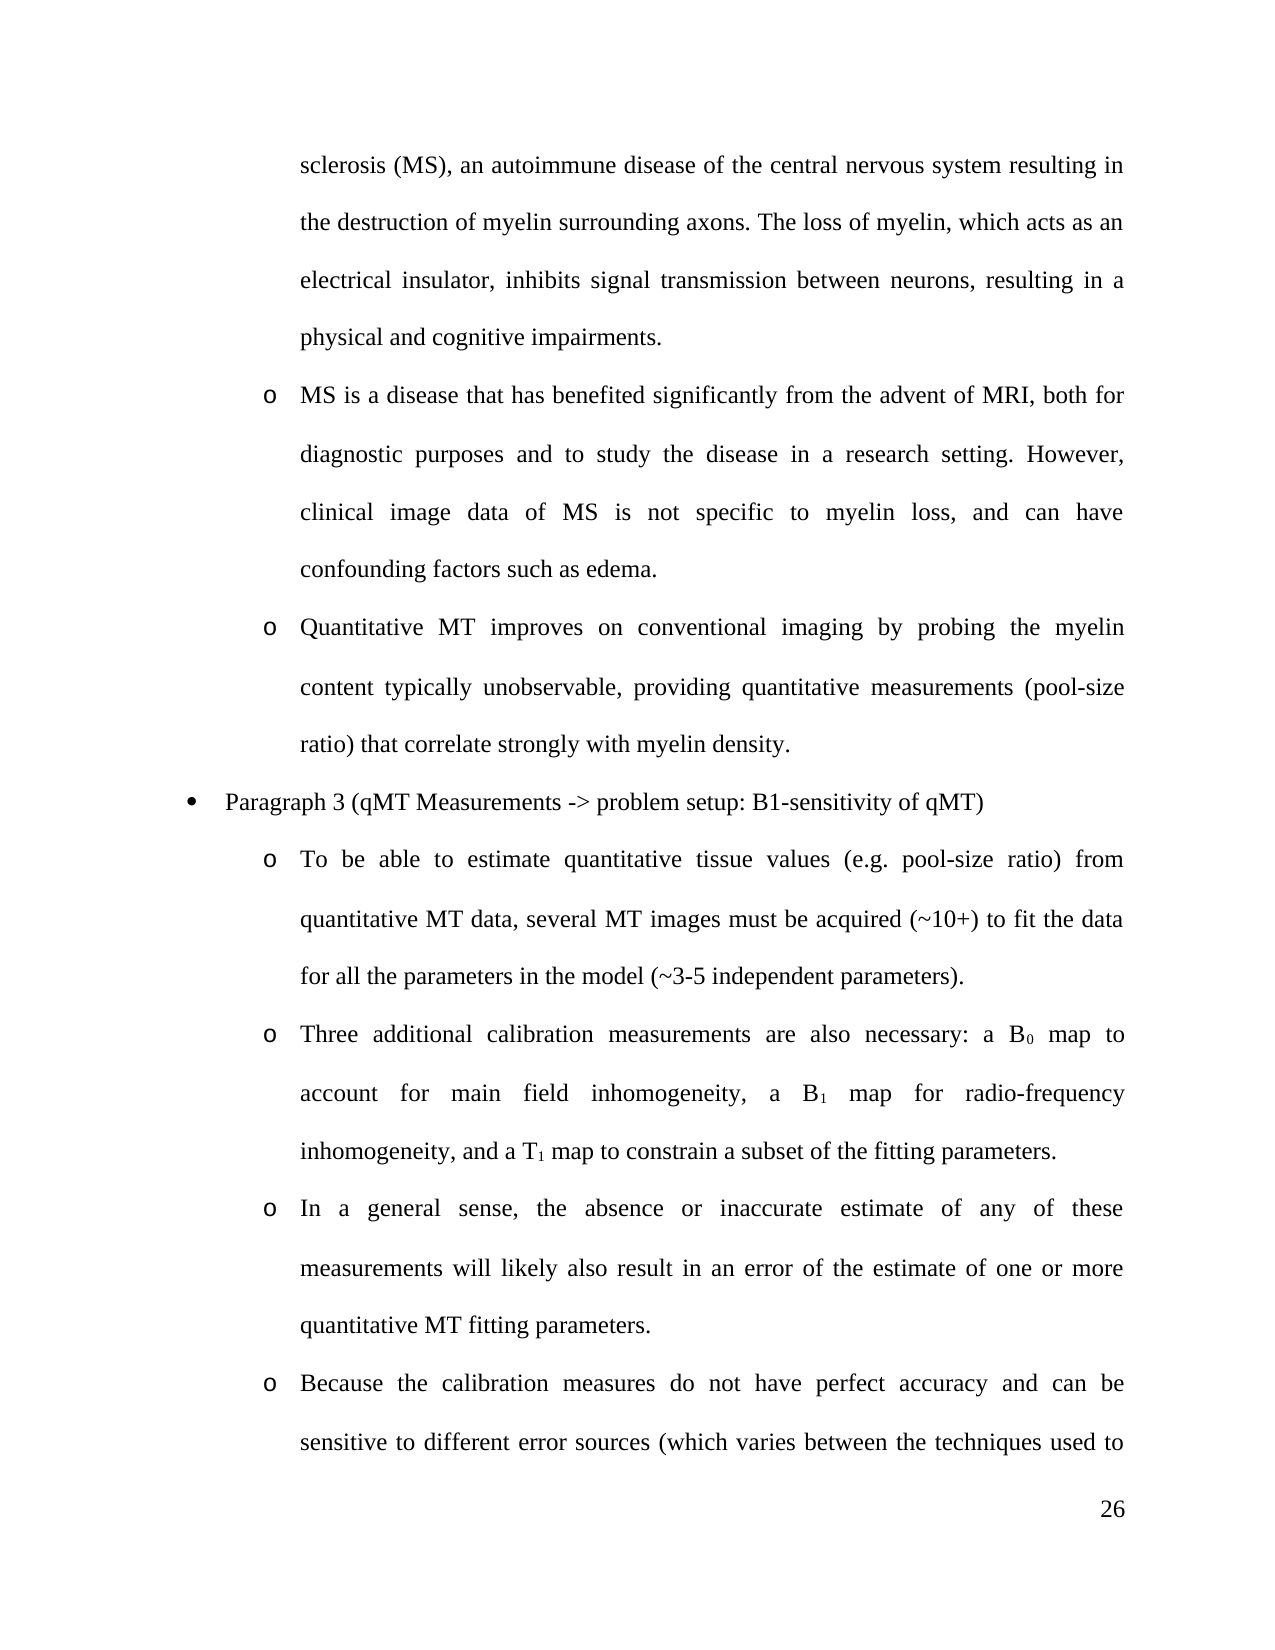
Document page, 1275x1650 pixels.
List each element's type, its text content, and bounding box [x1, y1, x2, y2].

list MS is a disease that has benefited significantly from the advent of MRI, both for diagnostic purposes and to study the disease in a research setting. However, clinical image data of MS is not specific to myelin loss, and can have confounding factors such as edema. [262, 380, 1125, 583]
list Quantitative MT improves on conventional imaging by probing the myelin content typically unobservable, providing quantitative measurements (pool-size ratio) that correlate strongly with myelin density. [262, 612, 1125, 758]
list In a general sense, the absence or inaccurate estimate of any of these measurements will likely also result in an error of the estimate of one or more quantitative MT fitting parameters. [262, 1193, 1125, 1339]
list Paragraph 3 (qMT Measurements -> problem setup: B1-sensitivity of qMT) [187, 787, 1125, 815]
list Three additional calibration measurements are also necessary: a B0 map to account for main field inhomogeneity, a B1 map for radio-frequency inhomogeneity, and a T1 map to constrain a subset of the fitting parameters. [262, 1019, 1125, 1164]
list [262, 1368, 1125, 1456]
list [262, 150, 1125, 351]
list To be able to estimate quantitative tissue values (e.g. pool-size ratio) from quantitative MT data, several MT images must be acquired (~10+) to fit the data for all the parameters in the model (~3-5 independent parameters). [262, 844, 1125, 990]
